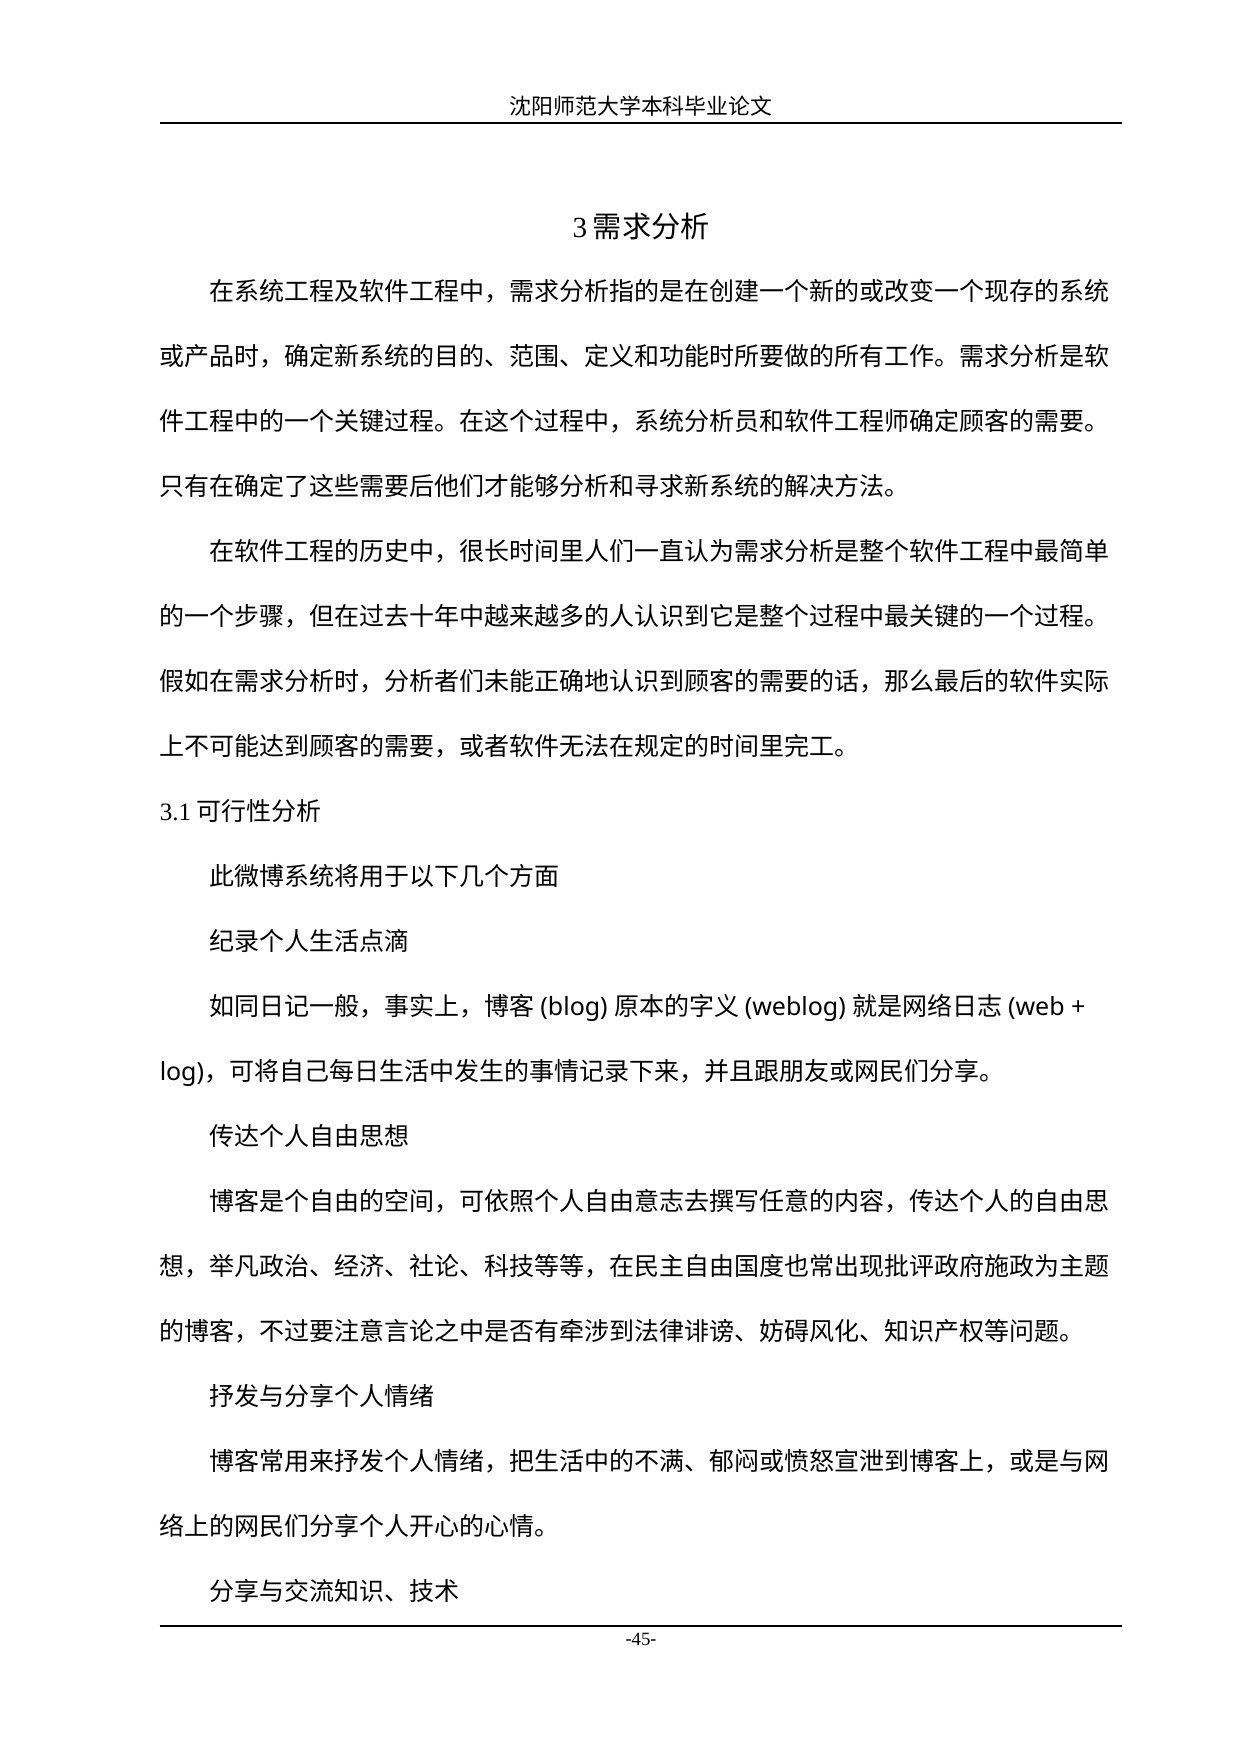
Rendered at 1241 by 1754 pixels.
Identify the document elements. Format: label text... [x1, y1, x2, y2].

text 在软件工程的历史中，很长时间里人们一直认为需求分析是整个软件工程中最简单的一个步骤，但在过去十年中越来越多的人认识到它是整个过程中最关键的一个过程。假如在需求分析时，分析者们未能正确地认识到顾客的需要的话，那么最后的软件实际上不可能达到顾客的需要，或者软件无法在规定的时间里完工。 [159, 517, 1122, 777]
text 博客常用来抒发个人情绪，把生活中的不满、郁闷或愤怒宣泄到博客上，或是与网络上的网民们分享个人开心的心情。 [159, 1427, 1122, 1557]
text 博客是个自由的空间，可依照个人自由意志去撰写任意的内容，传达个人的自由思想，举凡政治、经济、社论、科技等等，在民主自由国度也常出现批评政府施政为主题的博客，不过要注意言论之中是否有牵涉到法律诽谤、妨碍风化、知识产权等问题。 [159, 1167, 1122, 1362]
text 抒发与分享个人情绪 [159, 1362, 1122, 1427]
text 在系统工程及软件工程中，需求分析指的是在创建一个新的或改变一个现存的系统或产品时，确定新系统的目的、范围、定义和功能时所要做的所有工作。需求分析是软件工程中的一个关键过程。在这个过程中，系统分析员和软件工程师确定顾客的需要。只有在确定了这些需要后他们才能够分析和寻求新系统的解决方法。 [159, 257, 1122, 517]
text 此微博系统将用于以下几个方面 [159, 842, 1122, 907]
text 如同日记一般，事实上，博客 (blog) 原本的字义 (weblog) 就是网络日志 (web + log)，可将自己每日生活中发生的事情记录下来，并且跟朋友或网民们分享。 [159, 972, 1122, 1102]
text 传达个人自由思想 [159, 1102, 1122, 1167]
text 分享与交流知识、技术 [159, 1557, 1122, 1622]
text 纪录个人生活点滴 [159, 907, 1122, 972]
